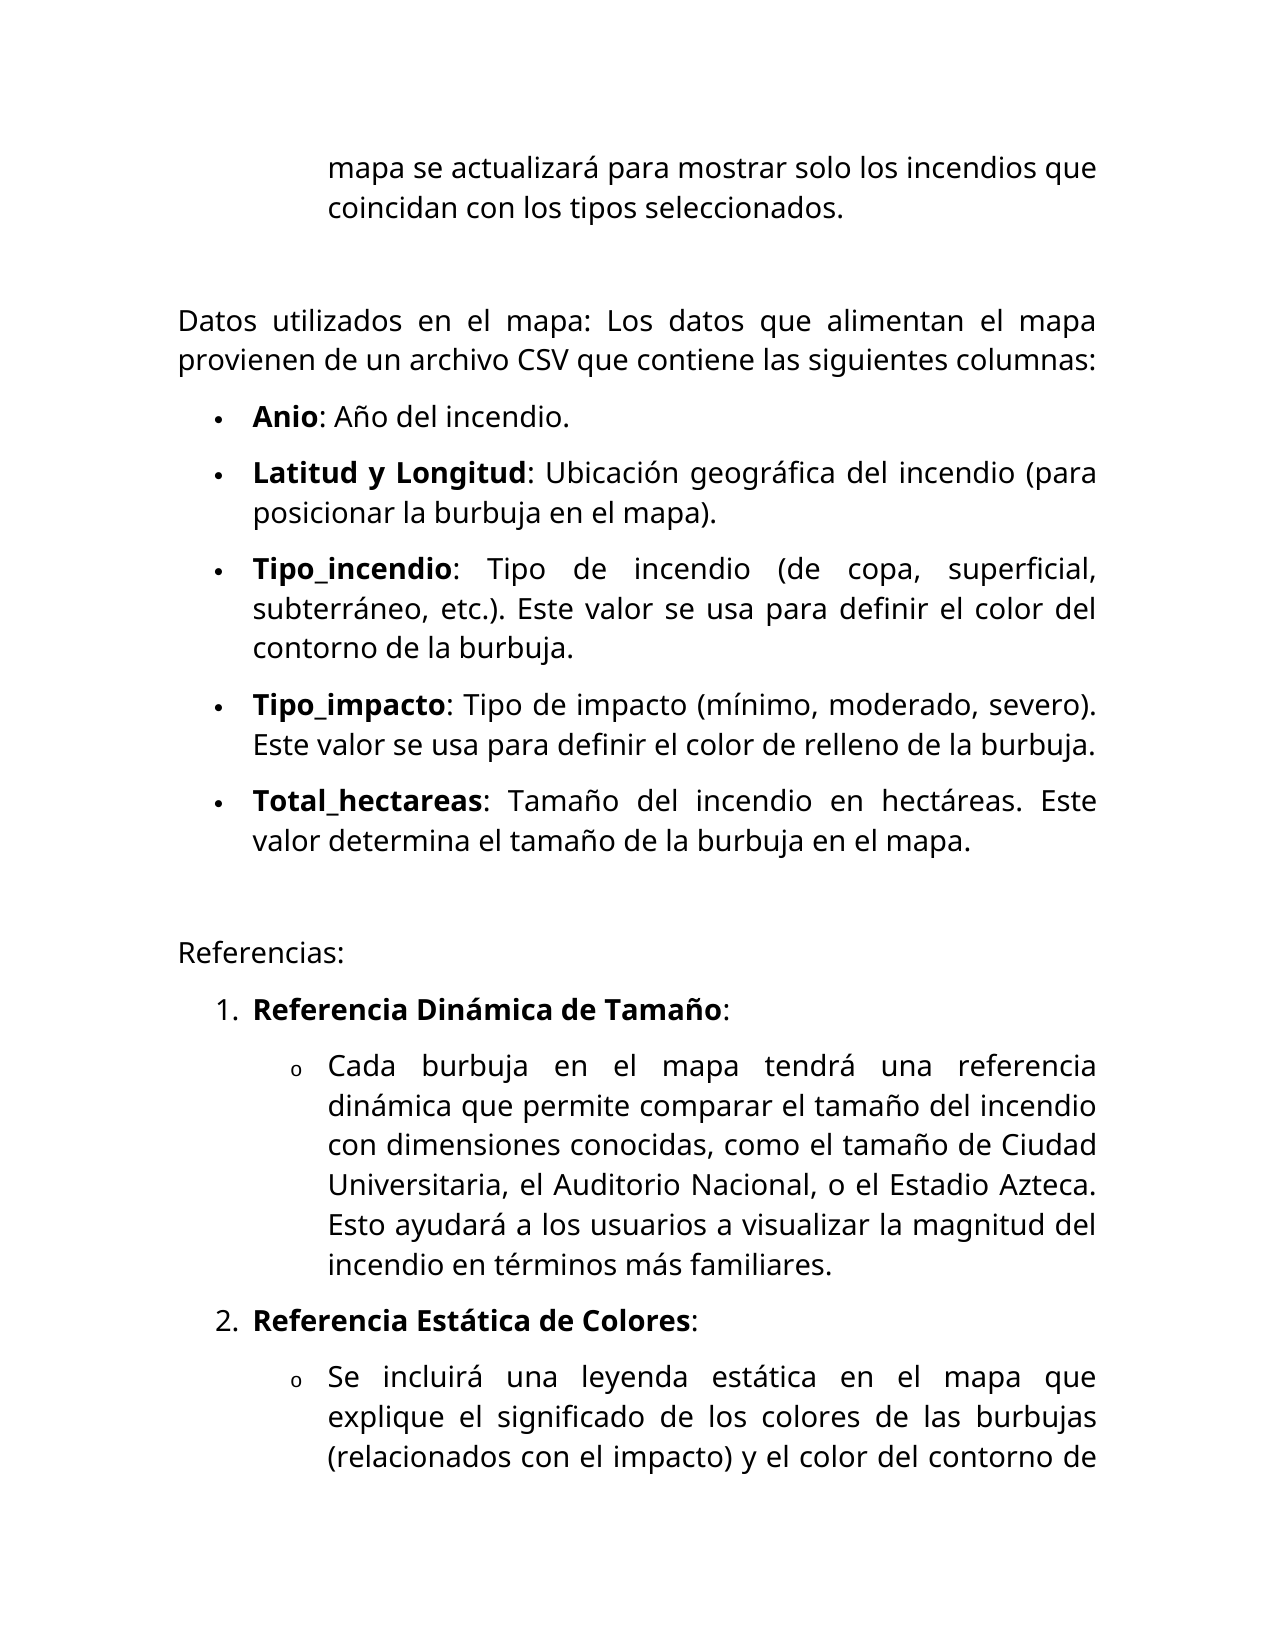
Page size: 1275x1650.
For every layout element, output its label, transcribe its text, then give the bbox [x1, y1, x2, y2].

list Referencia Dinámica de Tamaño: [215, 989, 1098, 1029]
text Datos utilizados en el mapa: Los datos que alimentan el mapa provienen de un archivo CSV que contiene las siguientes columnas: [177, 300, 1098, 379]
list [290, 1356, 1098, 1476]
list Referencia Estática de Colores: [215, 1300, 1098, 1340]
list Latitud y Longitud: Ubicación geográfica del incendio (para posicionar la burbuja en el mapa). [215, 452, 1098, 532]
list Total_hectareas: Tamaño del incendio en hectáreas. Este valor determina el tamaño de la burbuja en el mapa. [215, 780, 1098, 859]
list Tipo_impacto: Tipo de impacto (mínimo, moderado, severo). Este valor se usa para definir el color de relleno de la burbuja. [215, 684, 1098, 763]
list Cada burbuja en el mapa tendrá una referencia dinámica que permite comparar el tamaño del incendio con dimensiones conocidas, como el tamaño de Ciudad Universitaria, el Auditorio Nacional, o el Estadio Azteca. Esto ayudará a los usuarios a visualizar la magnitud del incendio en términos más familiares. [290, 1045, 1098, 1283]
list Anio: Año del incendio. [215, 396, 1098, 436]
text Referencias: [177, 933, 1098, 972]
list Tipo_incendio: Tipo de incendio (de copa, superficial, subterráneo, etc.). Este valor se usa para definir el color del contorno de la burbuja. [215, 548, 1098, 667]
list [290, 148, 1098, 227]
